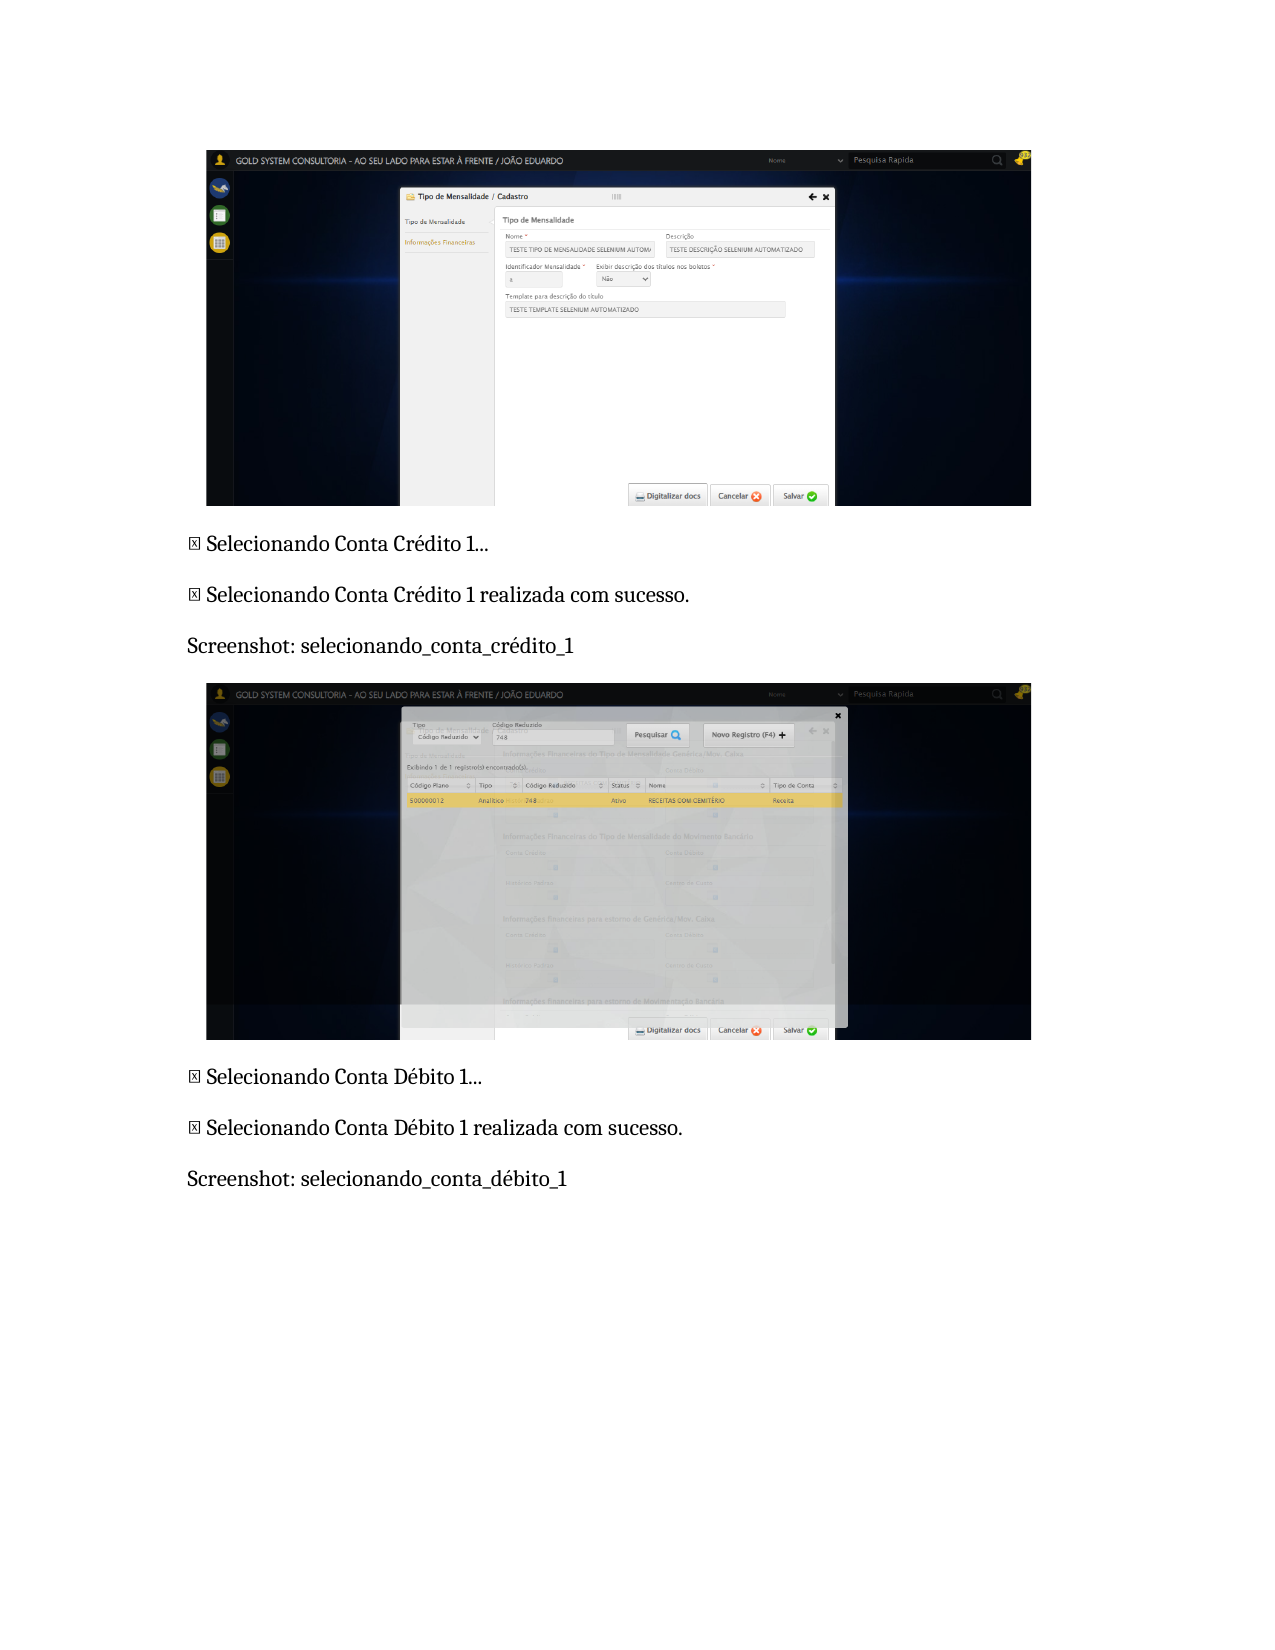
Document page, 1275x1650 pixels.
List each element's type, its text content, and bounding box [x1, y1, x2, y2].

text ✅ Selecionando Conta Crédito 1 realizada com sucesso. [187, 581, 1087, 608]
picture [206, 150, 1032, 506]
text ✅ Selecionando Conta Débito 1 realizada com sucesso. [187, 1115, 1087, 1141]
text Screenshot: selecionando_conta_crédito_1 [187, 632, 1087, 659]
picture [206, 683, 1032, 1040]
text Screenshot: selecionando_conta_débito_1 [187, 1166, 1087, 1192]
text 🔄 Selecionando Conta Crédito 1... [187, 530, 1087, 557]
text 🔄 Selecionando Conta Débito 1... [187, 1064, 1087, 1090]
